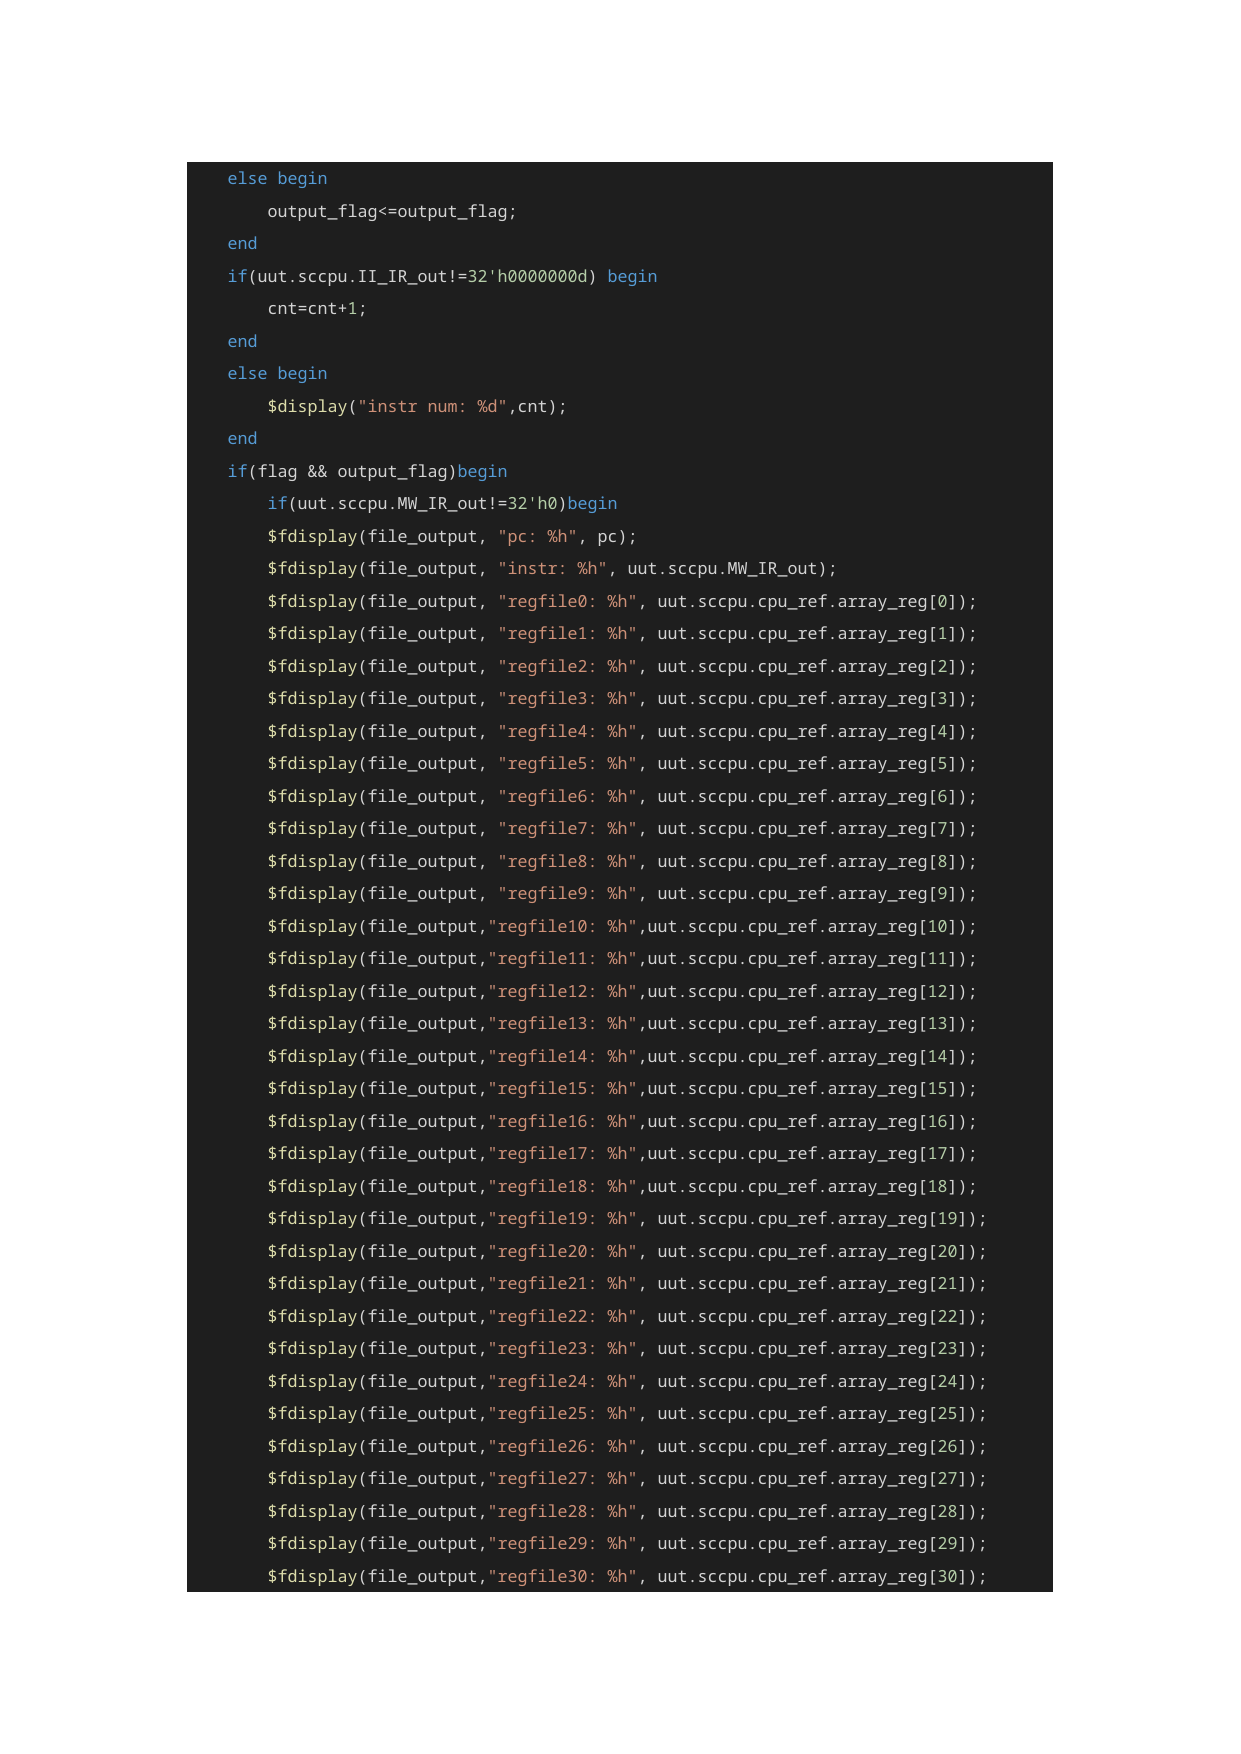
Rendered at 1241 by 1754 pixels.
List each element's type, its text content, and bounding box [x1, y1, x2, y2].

text $fdisplay(file_output,"regfile28: %h", uut.sccpu.cpu_ref.array_reg[28]); [187, 1494, 1053, 1527]
text $fdisplay(file_output,"regfile25: %h", uut.sccpu.cpu_ref.array_reg[25]); [187, 1397, 1053, 1429]
text $fdisplay(file_output,"regfile11: %h",uut.sccpu.cpu_ref.array_reg[11]); [187, 942, 1053, 974]
text else begin [187, 357, 1053, 389]
text $fdisplay(file_output,"regfile15: %h",uut.sccpu.cpu_ref.array_reg[15]); [187, 1072, 1053, 1104]
text end [187, 422, 1053, 454]
text if(uut.sccpu.MW_IR_out!=32'h0)begin [187, 487, 1053, 519]
text $fdisplay(file_output,"regfile17: %h",uut.sccpu.cpu_ref.array_reg[17]); [187, 1137, 1053, 1169]
text $fdisplay(file_output,"regfile18: %h",uut.sccpu.cpu_ref.array_reg[18]); [187, 1169, 1053, 1202]
text if(uut.sccpu.II_IR_out!=32'h0000000d) begin [187, 259, 1053, 292]
text $fdisplay(file_output,"regfile12: %h",uut.sccpu.cpu_ref.array_reg[12]); [187, 974, 1053, 1007]
text else begin [187, 162, 1053, 194]
text $fdisplay(file_output, "regfile6: %h", uut.sccpu.cpu_ref.array_reg[6]); [187, 779, 1053, 812]
text $fdisplay(file_output,"regfile23: %h", uut.sccpu.cpu_ref.array_reg[23]); [187, 1332, 1053, 1364]
text $fdisplay(file_output,"regfile16: %h",uut.sccpu.cpu_ref.array_reg[16]); [187, 1104, 1053, 1137]
text $fdisplay(file_output,"regfile26: %h", uut.sccpu.cpu_ref.array_reg[26]); [187, 1429, 1053, 1462]
text $fdisplay(file_output, "regfile2: %h", uut.sccpu.cpu_ref.array_reg[2]); [187, 649, 1053, 682]
text $fdisplay(file_output,"regfile30: %h", uut.sccpu.cpu_ref.array_reg[30]); [187, 1559, 1053, 1592]
text $display("instr num: %d",cnt); [187, 389, 1053, 422]
text $fdisplay(file_output,"regfile20: %h", uut.sccpu.cpu_ref.array_reg[20]); [187, 1234, 1053, 1267]
text if(flag && output_flag)begin [187, 454, 1053, 487]
text $fdisplay(file_output,"regfile13: %h",uut.sccpu.cpu_ref.array_reg[13]); [187, 1007, 1053, 1039]
text $fdisplay(file_output, "regfile0: %h", uut.sccpu.cpu_ref.array_reg[0]); [187, 584, 1053, 617]
text $fdisplay(file_output, "regfile4: %h", uut.sccpu.cpu_ref.array_reg[4]); [187, 714, 1053, 747]
text $fdisplay(file_output, "regfile9: %h", uut.sccpu.cpu_ref.array_reg[9]); [187, 877, 1053, 909]
text end [187, 324, 1053, 357]
text $fdisplay(file_output,"regfile29: %h", uut.sccpu.cpu_ref.array_reg[29]); [187, 1527, 1053, 1559]
text $fdisplay(file_output,"regfile14: %h",uut.sccpu.cpu_ref.array_reg[14]); [187, 1039, 1053, 1072]
text cnt=cnt+1; [187, 292, 1053, 324]
text $fdisplay(file_output, "regfile7: %h", uut.sccpu.cpu_ref.array_reg[7]); [187, 812, 1053, 844]
text $fdisplay(file_output, "regfile8: %h", uut.sccpu.cpu_ref.array_reg[8]); [187, 844, 1053, 877]
text $fdisplay(file_output,"regfile19: %h", uut.sccpu.cpu_ref.array_reg[19]); [187, 1202, 1053, 1234]
text $fdisplay(file_output,"regfile24: %h", uut.sccpu.cpu_ref.array_reg[24]); [187, 1364, 1053, 1397]
text $fdisplay(file_output, "regfile1: %h", uut.sccpu.cpu_ref.array_reg[1]); [187, 617, 1053, 649]
text $fdisplay(file_output,"regfile21: %h", uut.sccpu.cpu_ref.array_reg[21]); [187, 1267, 1053, 1299]
text $fdisplay(file_output, "regfile5: %h", uut.sccpu.cpu_ref.array_reg[5]); [187, 747, 1053, 779]
text $fdisplay(file_output,"regfile10: %h",uut.sccpu.cpu_ref.array_reg[10]); [187, 909, 1053, 942]
text $fdisplay(file_output,"regfile22: %h", uut.sccpu.cpu_ref.array_reg[22]); [187, 1299, 1053, 1332]
text $fdisplay(file_output, "instr: %h", uut.sccpu.MW_IR_out); [187, 552, 1053, 584]
text $fdisplay(file_output, "pc: %h", pc); [187, 519, 1053, 552]
text $fdisplay(file_output, "regfile3: %h", uut.sccpu.cpu_ref.array_reg[3]); [187, 682, 1053, 714]
text output_flag<=output_flag; [187, 194, 1053, 227]
text $fdisplay(file_output,"regfile27: %h", uut.sccpu.cpu_ref.array_reg[27]); [187, 1462, 1053, 1494]
text end [187, 227, 1053, 259]
